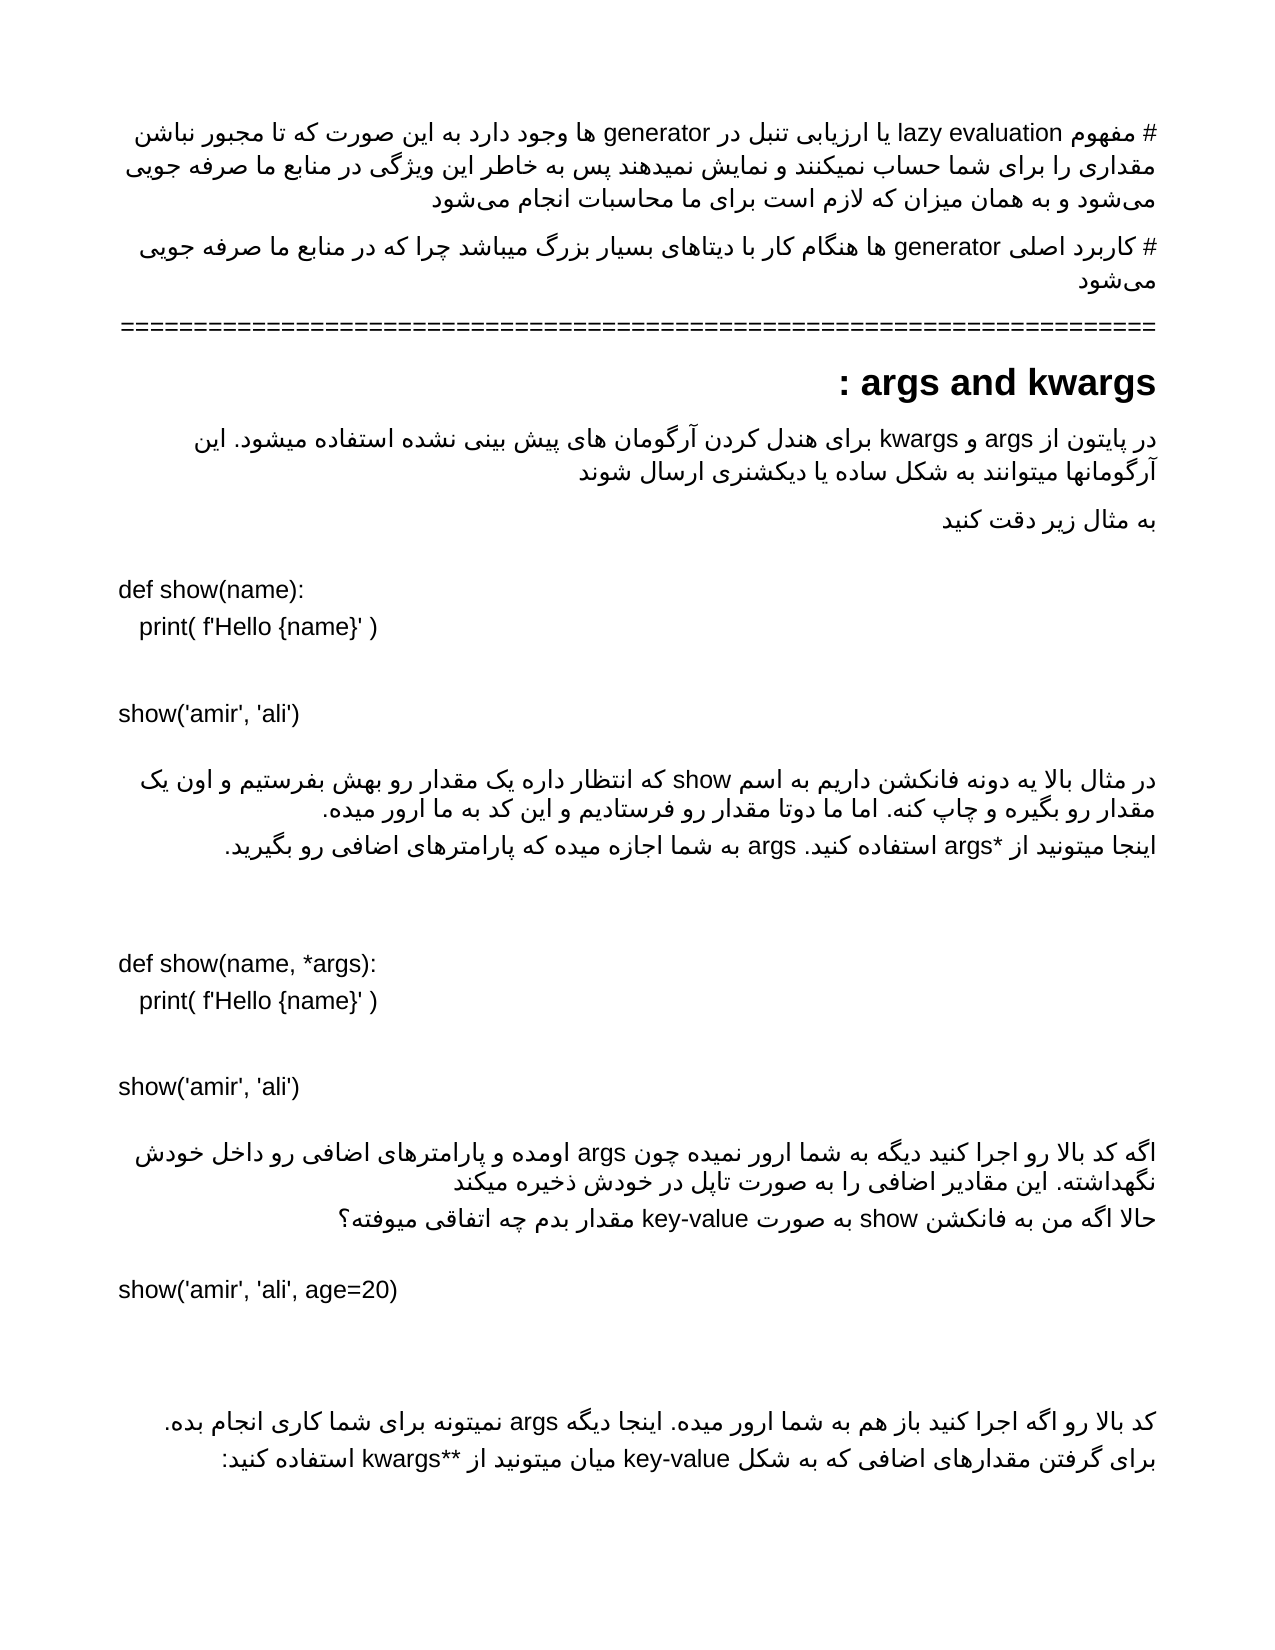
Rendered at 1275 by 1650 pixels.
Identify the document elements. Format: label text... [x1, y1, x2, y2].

text برای گرفتن مقدارهای اضافی که به شکل key-value میان میتونید از **kwargs استفاده کنید: [118, 1444, 1157, 1473]
text print( f'Hello {name}' ) [118, 986, 1157, 1015]
text show('amir', 'ali') [118, 1072, 1157, 1101]
text def show(name, *args): [118, 949, 1157, 978]
text def show(name): [118, 575, 1157, 604]
text اگه کد بالا رو اجرا کنید دیگه به شما ارور نمیده چون args اومده و پارامترهای اضافی رو داخل خودش نگهداشته. این مقادیر اضافی را به صورت تاپل در خودش ذخیره میکند [118, 1138, 1157, 1196]
text به مثال زیر دقت کنید [118, 505, 1157, 533]
text حالا اگه من به فانکشن show به صورت key-value مقدار بدم چه اتفاقی میوفته؟ [118, 1204, 1157, 1233]
text args and kwargs : [118, 360, 1157, 403]
text در مثال بالا یه دونه فانکشن داریم به اسم show که انتظار داره یک مقدار رو بهش بفرستیم و اون یک مقدار رو بگیره و چاپ کنه. اما ما دوتا مقدار رو فرستادیم و این کد به ما ارور میده. [118, 765, 1157, 822]
text show('amir', 'ali') [118, 699, 1157, 727]
text در پایتون از args و kwargs برای هندل کردن آرگومان های پیش بینی نشده استفاده میشود. این آرگومانها میتوانند به شکل ساده یا دیکشنری ارسال شوند [118, 424, 1157, 486]
text اینجا میتونید از *args استفاده کنید. args به شما اجازه میده که پارامترهای اضافی رو بگیرید. [118, 831, 1157, 859]
text # کاربرد اصلی generator ها هنگام کار با دیتاهای بسیار بزرگ میباشد چرا که در منابع ما صرفه جویی می‌شود [118, 232, 1157, 293]
text show('amir', 'ali', age=20) [118, 1275, 1157, 1303]
text کد بالا رو اگه اجرا کنید باز هم به شما ارور میده. اینجا دیگه args نمیتونه برای شما کاری انجام بده. [118, 1407, 1157, 1436]
text ======================================================================= [118, 312, 1157, 341]
text # مفهوم lazy evaluation یا ارزیابی تنبل در generator ها وجود دارد به این صورت که تا مجبور نباشن مقداری را برای شما حساب نمیکنند و نمایش نمیدهند پس به خاطر این ویژگی در منابع ما صرفه جویی می‌شود و به همان میزان که لازم است برای ما محاسبات انجام می‌شود [118, 118, 1157, 213]
text print( f'Hello {name}' ) [118, 612, 1157, 641]
